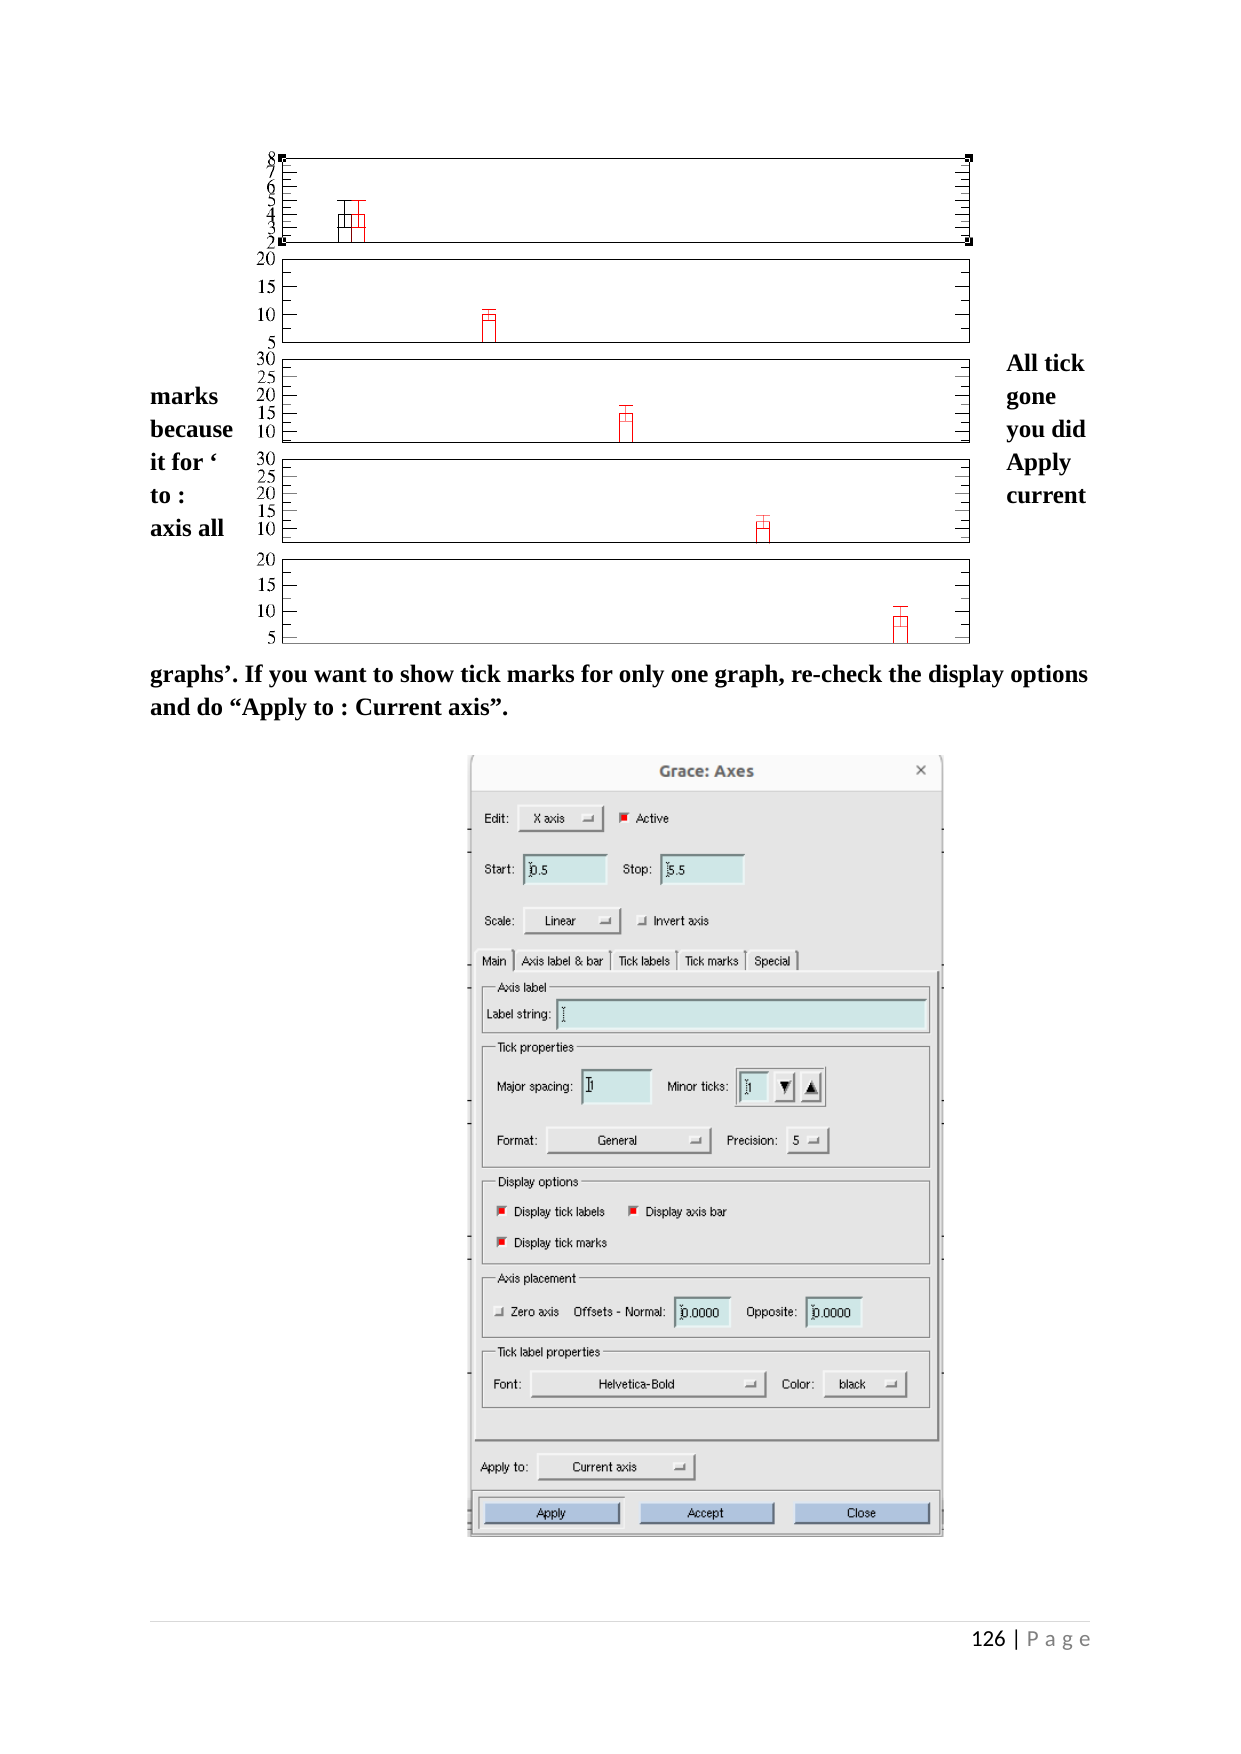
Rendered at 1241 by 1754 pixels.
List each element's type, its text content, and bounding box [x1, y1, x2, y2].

picture [467, 755, 944, 1537]
picture [253, 150, 988, 660]
